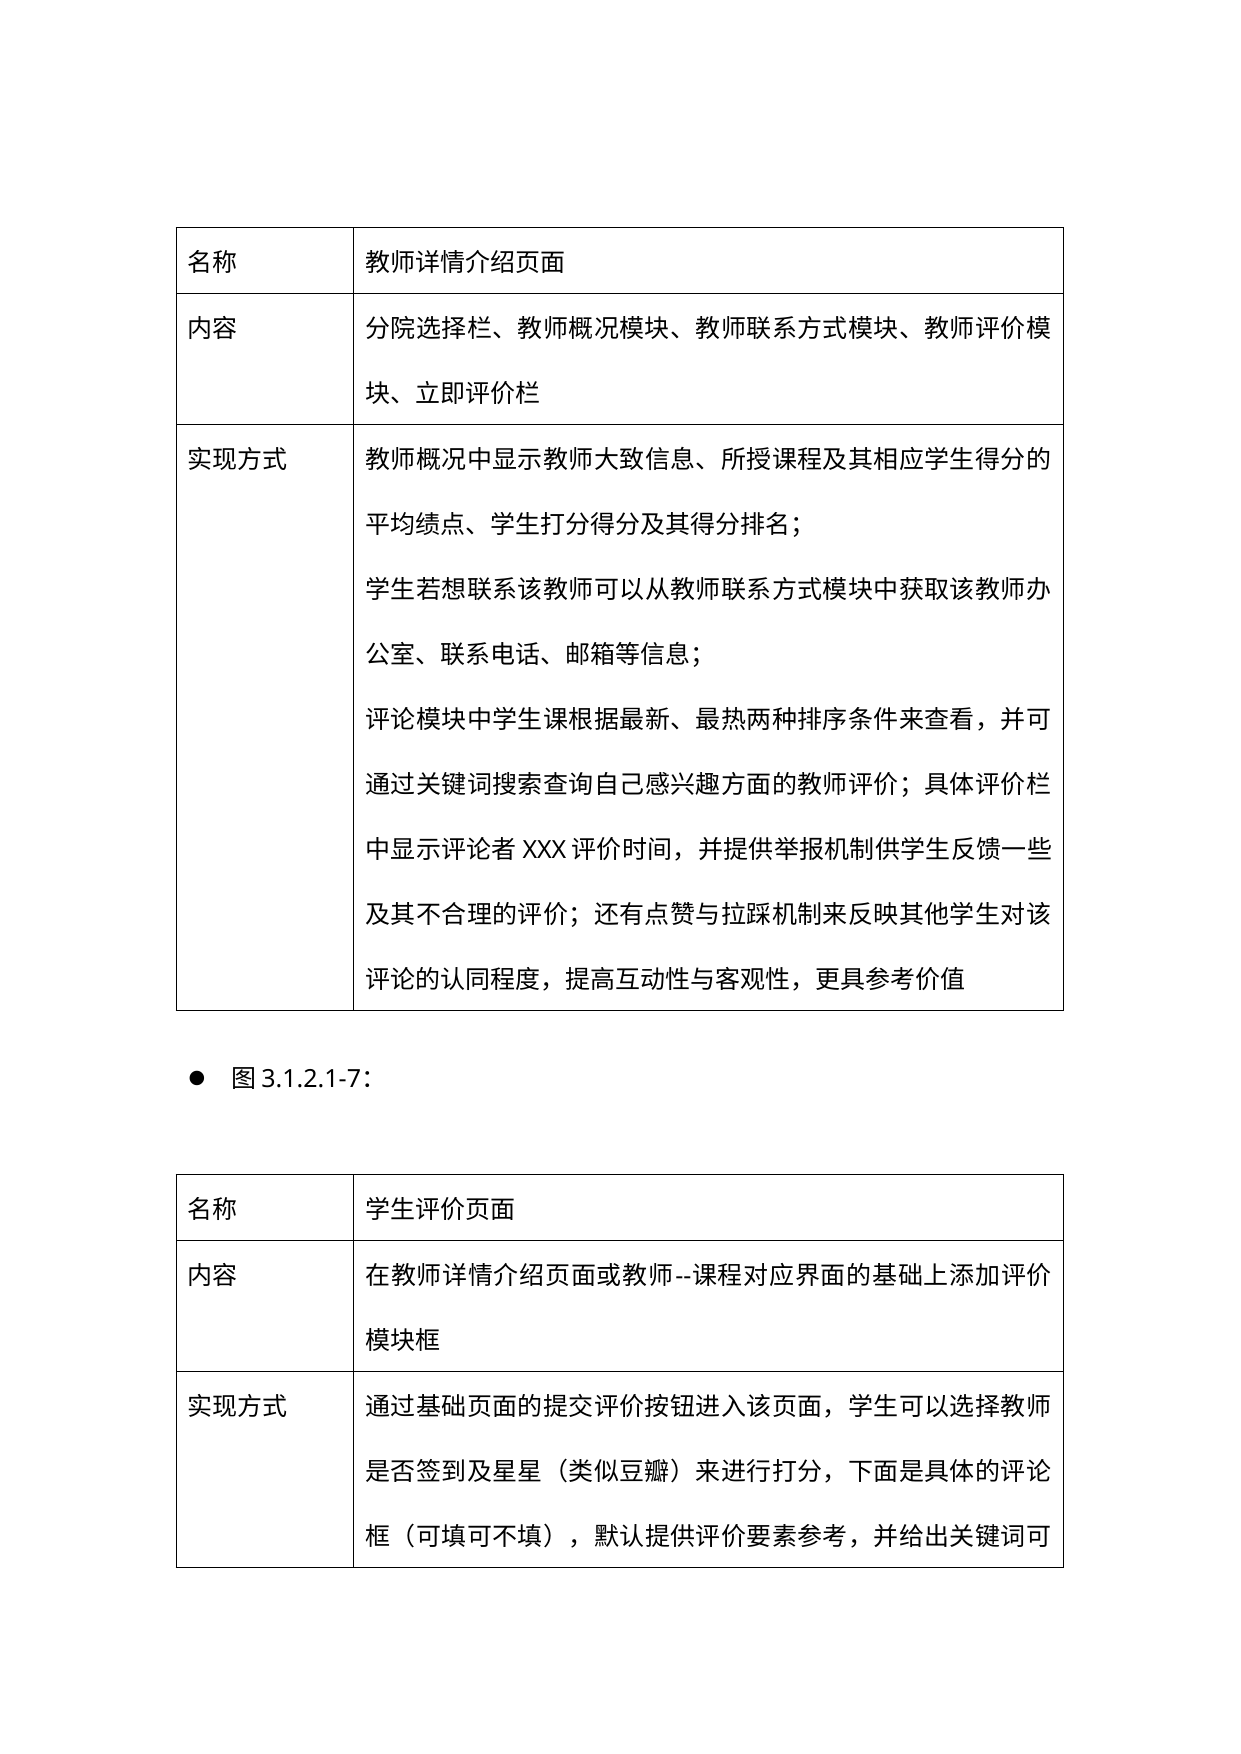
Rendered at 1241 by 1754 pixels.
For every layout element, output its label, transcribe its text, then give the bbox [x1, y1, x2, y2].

table_cell 教师概况中显示教师大致信息、所授课程及其相应学生得分的平均绩点、学生打分得分及其得分排名； 学生若想联系该教师可以从教师联系方式模块中获取该教师办公室、联系电话、邮箱等信息； 评论模块中学生课根据最新、最热两种排序条件来查看，并可通过关键词搜索查询自己感兴趣方面的教师评价；具体评价栏中显示评论者XXX评价时间，并提供举报机制供学生反馈一些及其不合理的评价；还有点赞与拉踩机制来反映其他学生对该评论的认同程度，提高互动性与客观性，更具参考价值 [354, 425, 1063, 1010]
table_cell 内容 [177, 294, 353, 424]
table_header 名称 [177, 228, 353, 293]
list 图3.1.2.1-7： [187, 1044, 1053, 1109]
table_header 学生评价页面 [354, 1175, 1063, 1240]
table_header 教师详情介绍页面 [354, 228, 1063, 293]
table_header 名称 [177, 1175, 353, 1240]
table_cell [354, 1372, 1063, 1567]
table_cell 实现方式 [177, 425, 353, 1010]
table_cell 在教师详情介绍页面或教师--课程对应界面的基础上添加评价模块框 [354, 1241, 1063, 1371]
table_cell 分院选择栏、教师概况模块、教师联系方式模块、教师评价模块、立即评价栏 [354, 294, 1063, 424]
table_cell 内容 [177, 1241, 353, 1371]
table_cell 实现方式 [177, 1372, 353, 1567]
